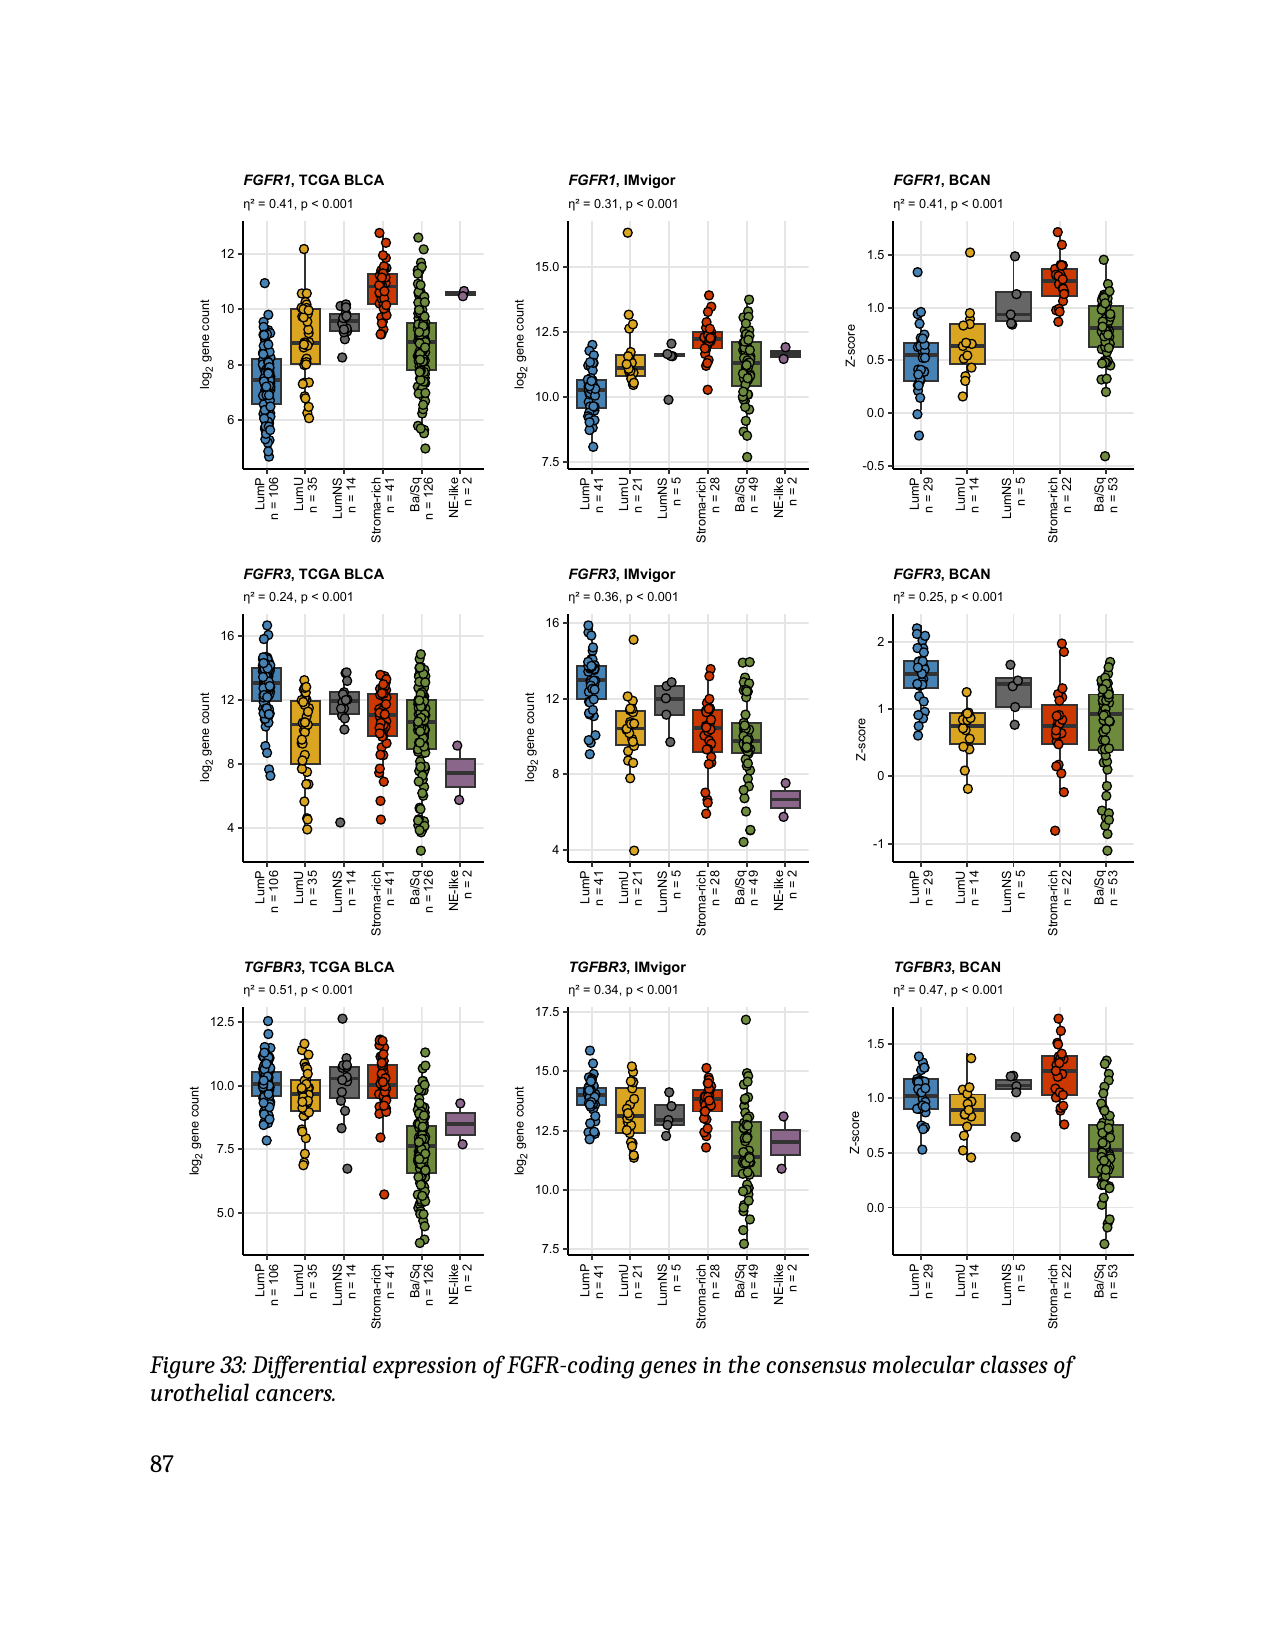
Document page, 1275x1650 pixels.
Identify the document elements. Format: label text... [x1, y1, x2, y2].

text Figure 33: Differential expression of FGFR-coding genes in the consensus molecular classes of urothelial cancers. [150, 1351, 1125, 1408]
